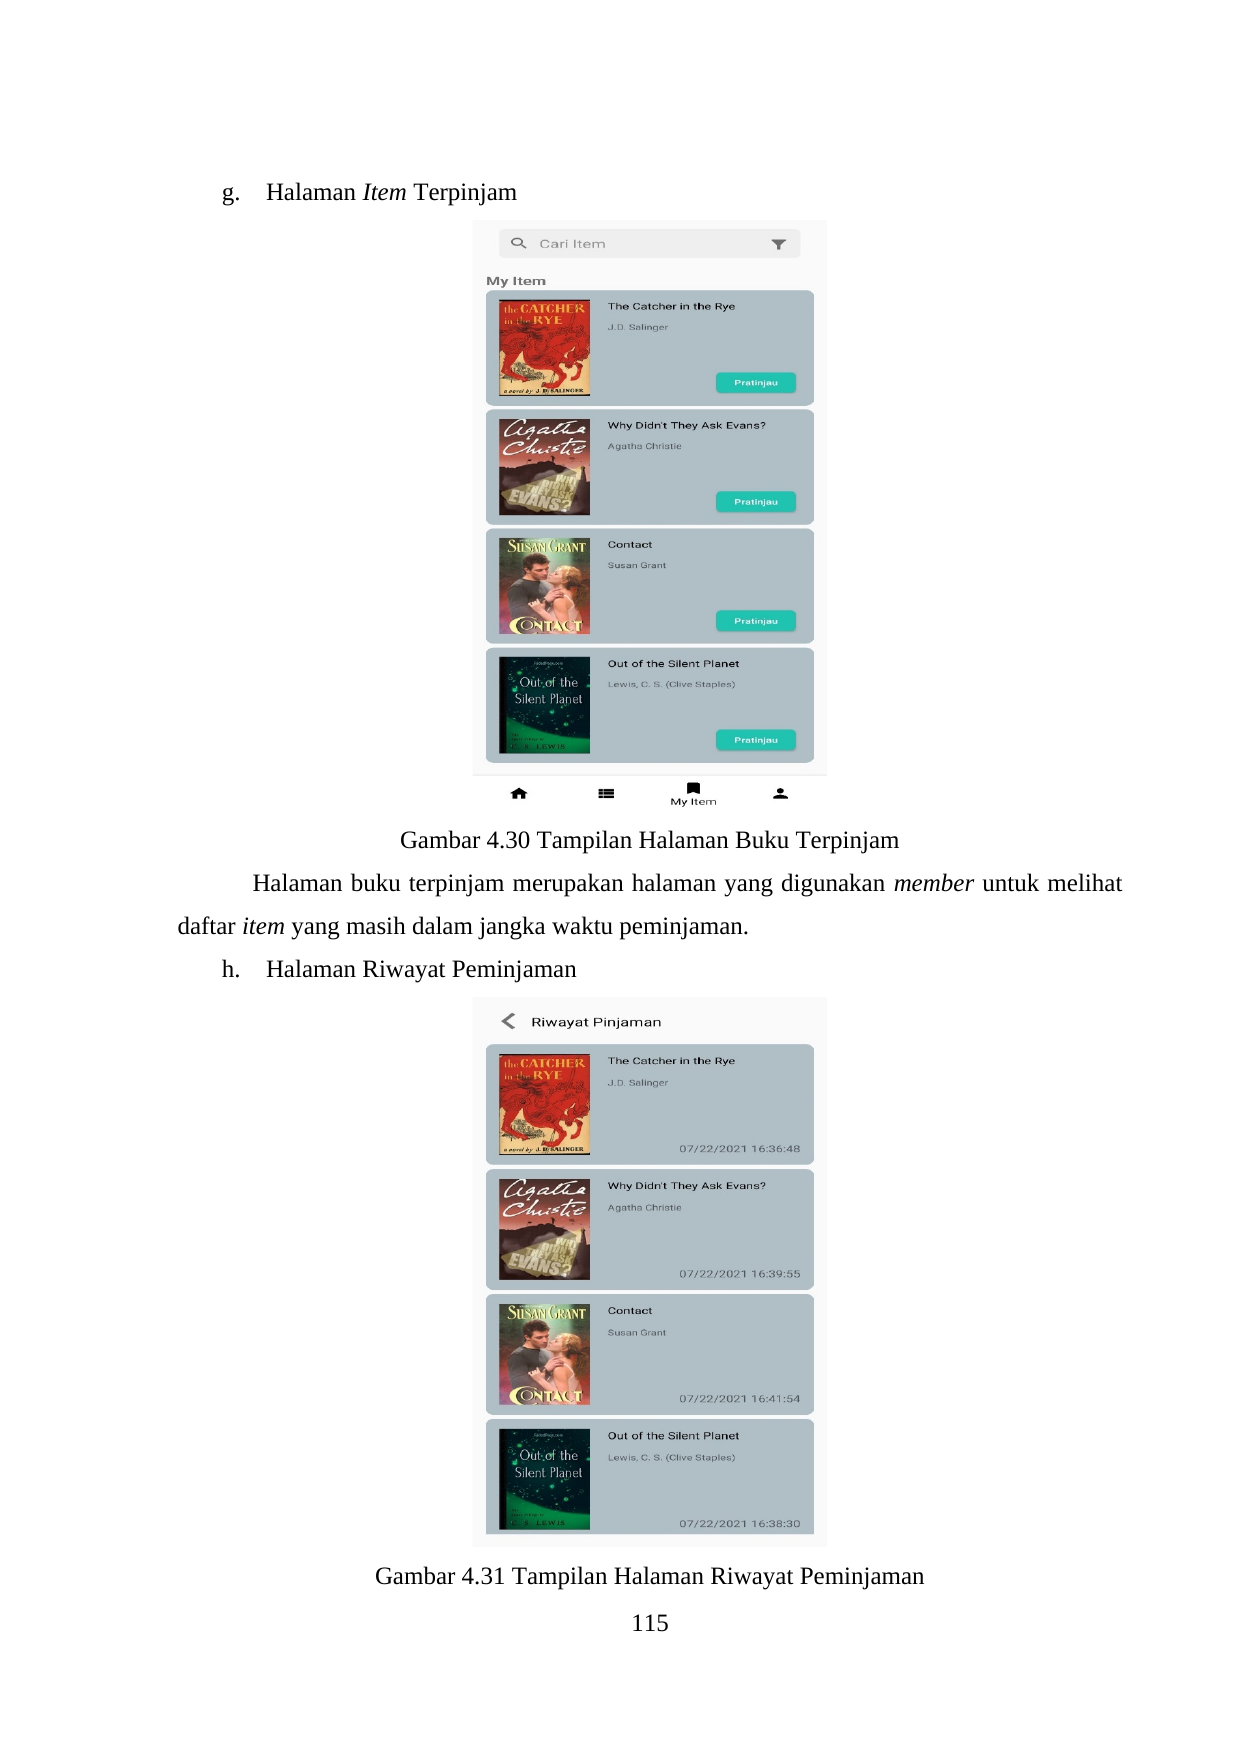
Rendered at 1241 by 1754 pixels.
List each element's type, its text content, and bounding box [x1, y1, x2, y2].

text Gambar 4.30 Tampilan Halaman Buku Terpinjam [177, 825, 1122, 854]
list Halaman Item Terpinjam [222, 177, 1122, 206]
list Halaman Riwayat Peminjaman [222, 954, 1122, 983]
picture [472, 220, 827, 811]
picture [472, 997, 827, 1547]
text Halaman buku terpinjam merupakan halaman yang digunakan member untuk melihat daftar item yang masih dalam jangka waktu peminjaman. [177, 868, 1122, 940]
